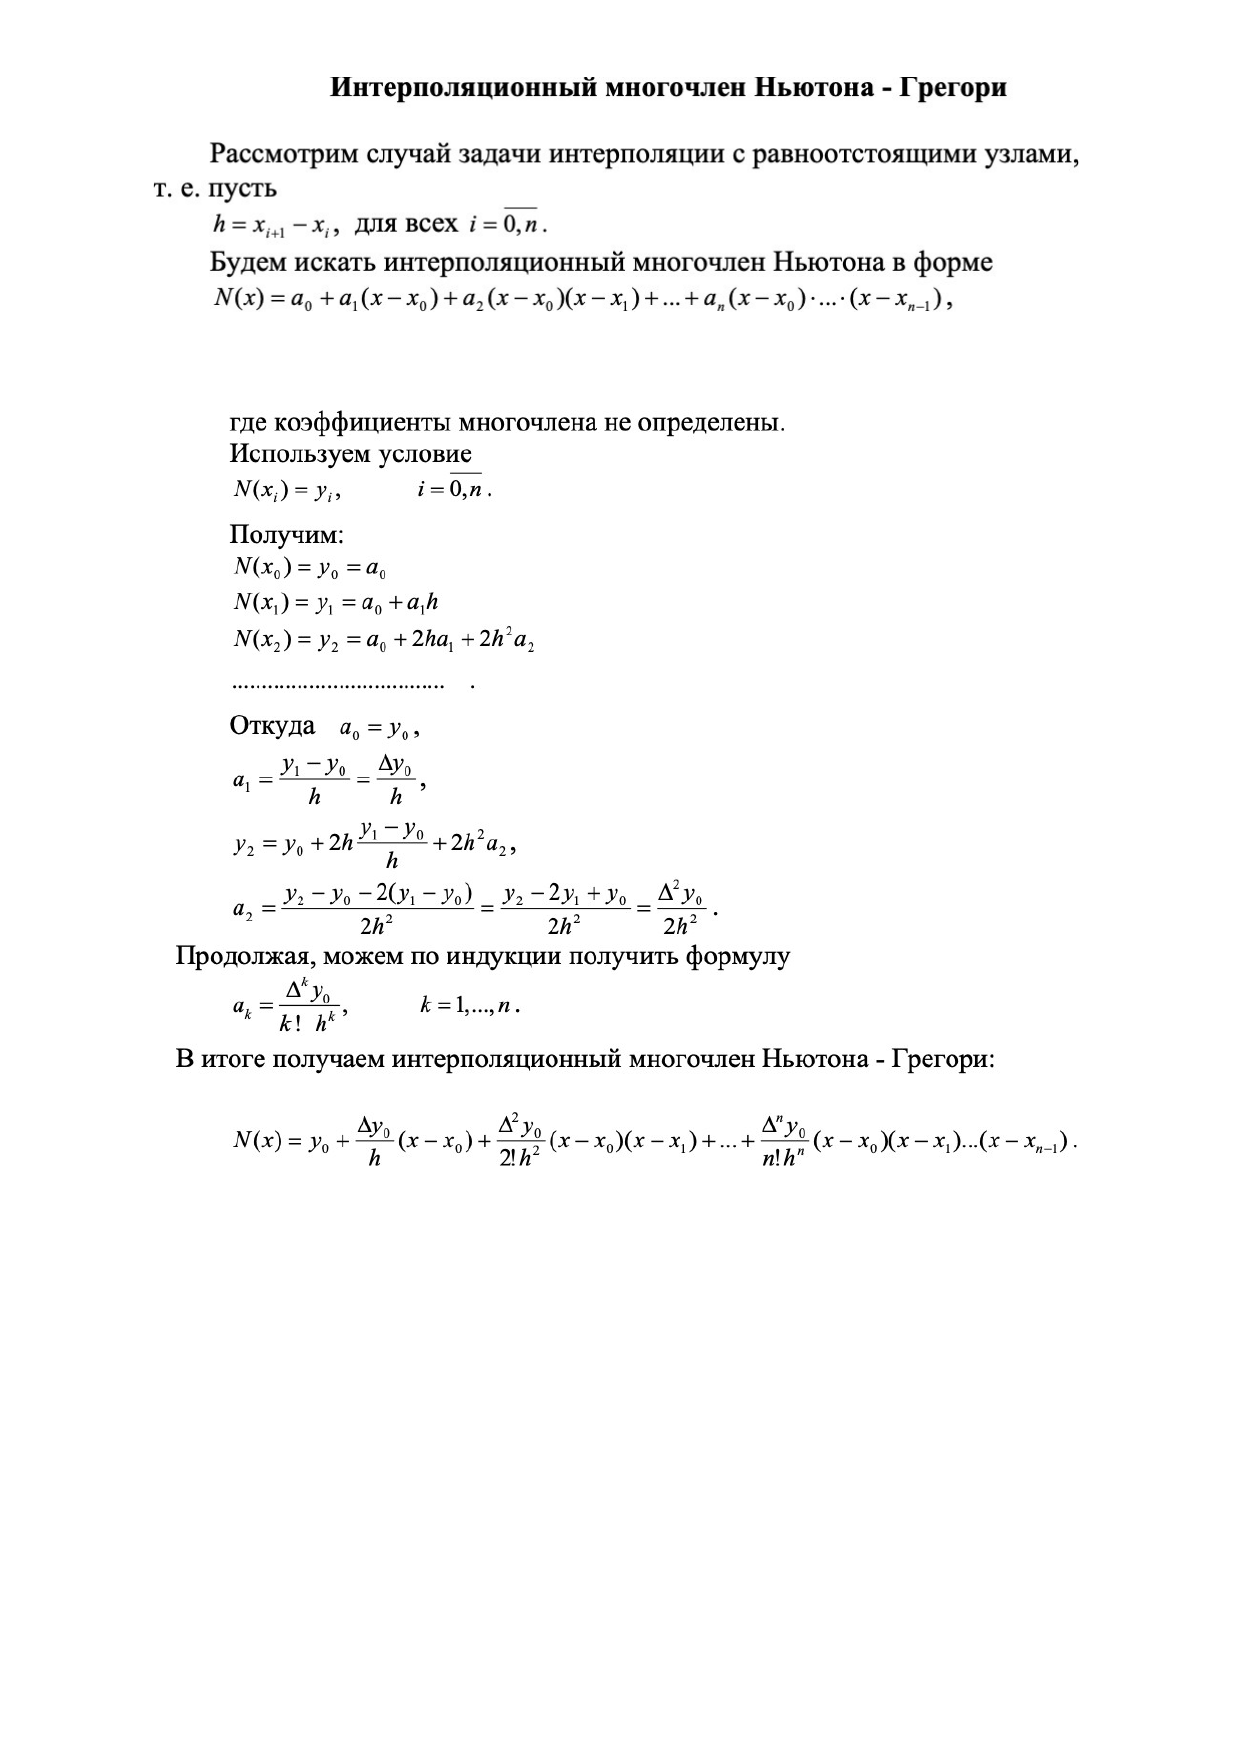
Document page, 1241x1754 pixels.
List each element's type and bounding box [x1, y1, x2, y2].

picture [176, 410, 1077, 1166]
picture [153, 77, 1079, 312]
